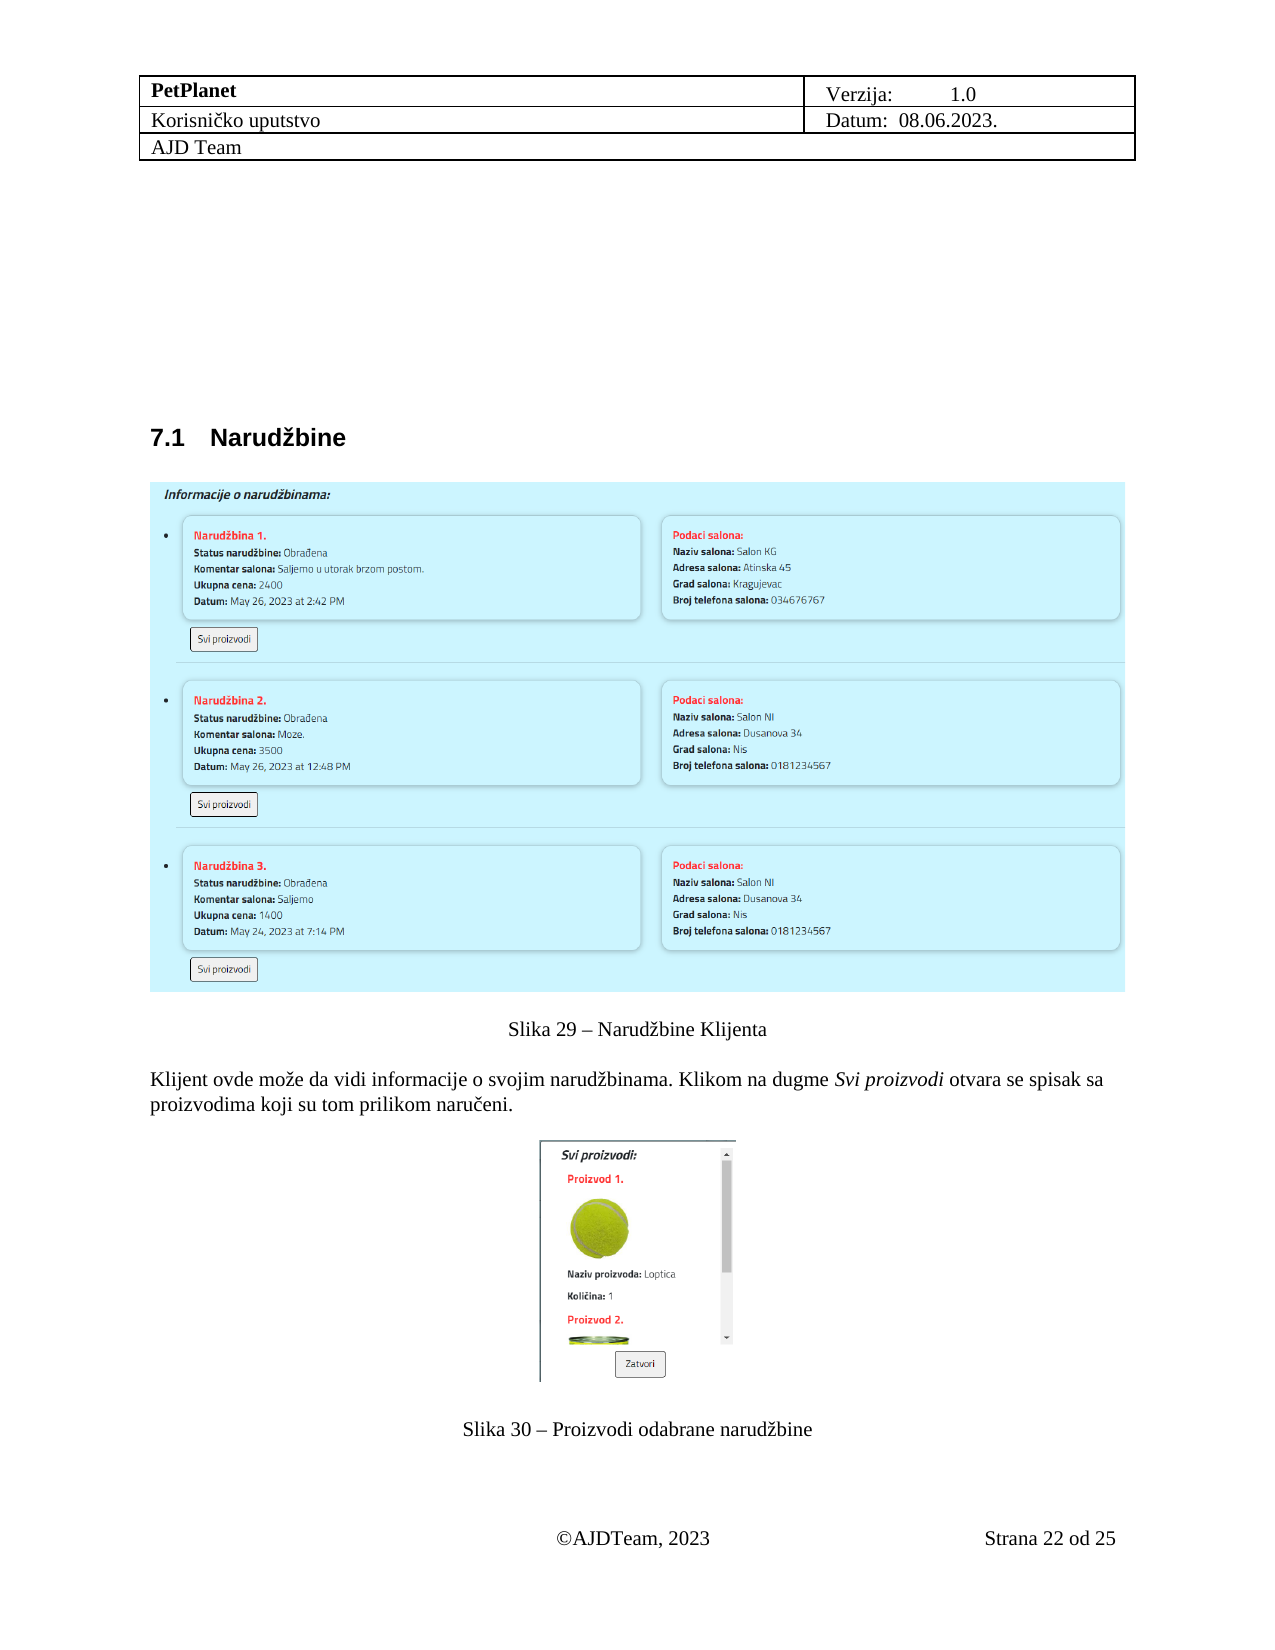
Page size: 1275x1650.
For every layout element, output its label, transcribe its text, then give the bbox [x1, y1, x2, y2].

picture [539, 1140, 736, 1382]
text Klijent ovde može da vidi informacije o svojim narudžbinama. Klikom na dugme Svi proizvodi otvara se spisak sa proizvodima koji su tom prilikom naručeni. [150, 1066, 1125, 1116]
picture [150, 482, 1125, 992]
text Slika 29 – Narudžbine Klijenta [150, 1016, 1125, 1041]
text Slika 30 – Proizvodi odabrane narudžbine [150, 1416, 1125, 1441]
subtitle Narudžbine [150, 423, 1125, 452]
